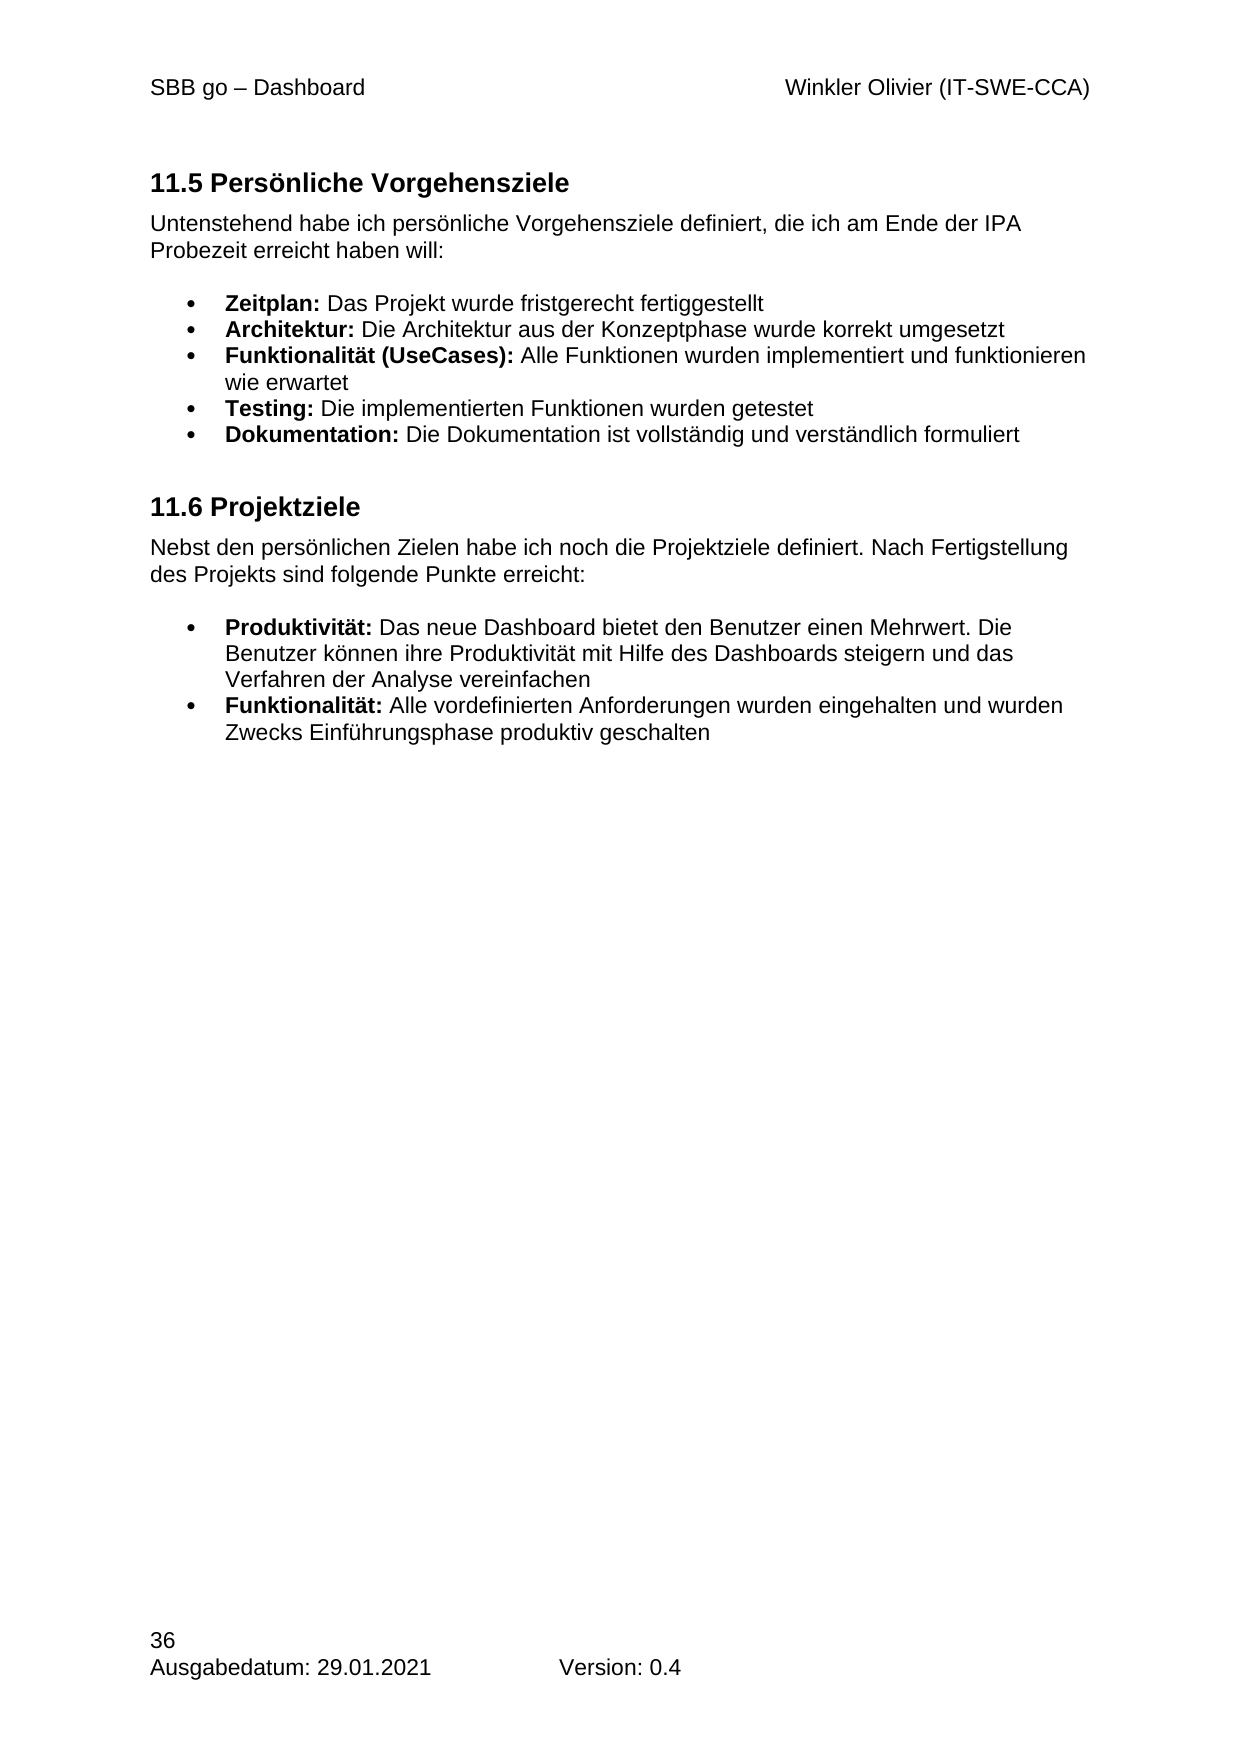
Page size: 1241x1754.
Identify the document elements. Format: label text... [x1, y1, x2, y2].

text Nebst den persönlichen Zielen habe ich noch die Projektziele definiert. Nach Fertigstellung des Projekts sind folgende Punkte erreicht: [150, 534, 1090, 587]
list Funktionalität: Alle vordefinierten Anforderungen wurden eingehalten und wurden Zwecks Einführungsphase produktiv geschalten [187, 692, 1090, 745]
list Funktionalität (UseCases): Alle Funktionen wurden implementiert und funktionieren wie erwartet [187, 342, 1090, 395]
list Testing: Die implementierten Funktionen wurden getestet [187, 395, 1090, 421]
text Untenstehend habe ich persönliche Vorgehensziele definiert, die ich am Ende der IPA Probezeit erreicht haben will: [150, 210, 1090, 263]
list Zeitplan: Das Projekt wurde fristgerecht fertiggestellt [187, 289, 1090, 316]
list Dokumentation: Die Dokumentation ist vollständig und verständlich formuliert [187, 421, 1090, 448]
subtitle Projektziele [150, 491, 1090, 522]
subtitle Persönliche Vorgehensziele [150, 167, 1090, 198]
list Produktivität: Das neue Dashboard bietet den Benutzer einen Mehrwert. Die Benutzer können ihre Produktivität mit Hilfe des Dashboards steigern und das Verfahren der Analyse vereinfachen [187, 613, 1090, 692]
list Architektur: Die Architektur aus der Konzeptphase wurde korrekt umgesetzt [187, 316, 1090, 342]
